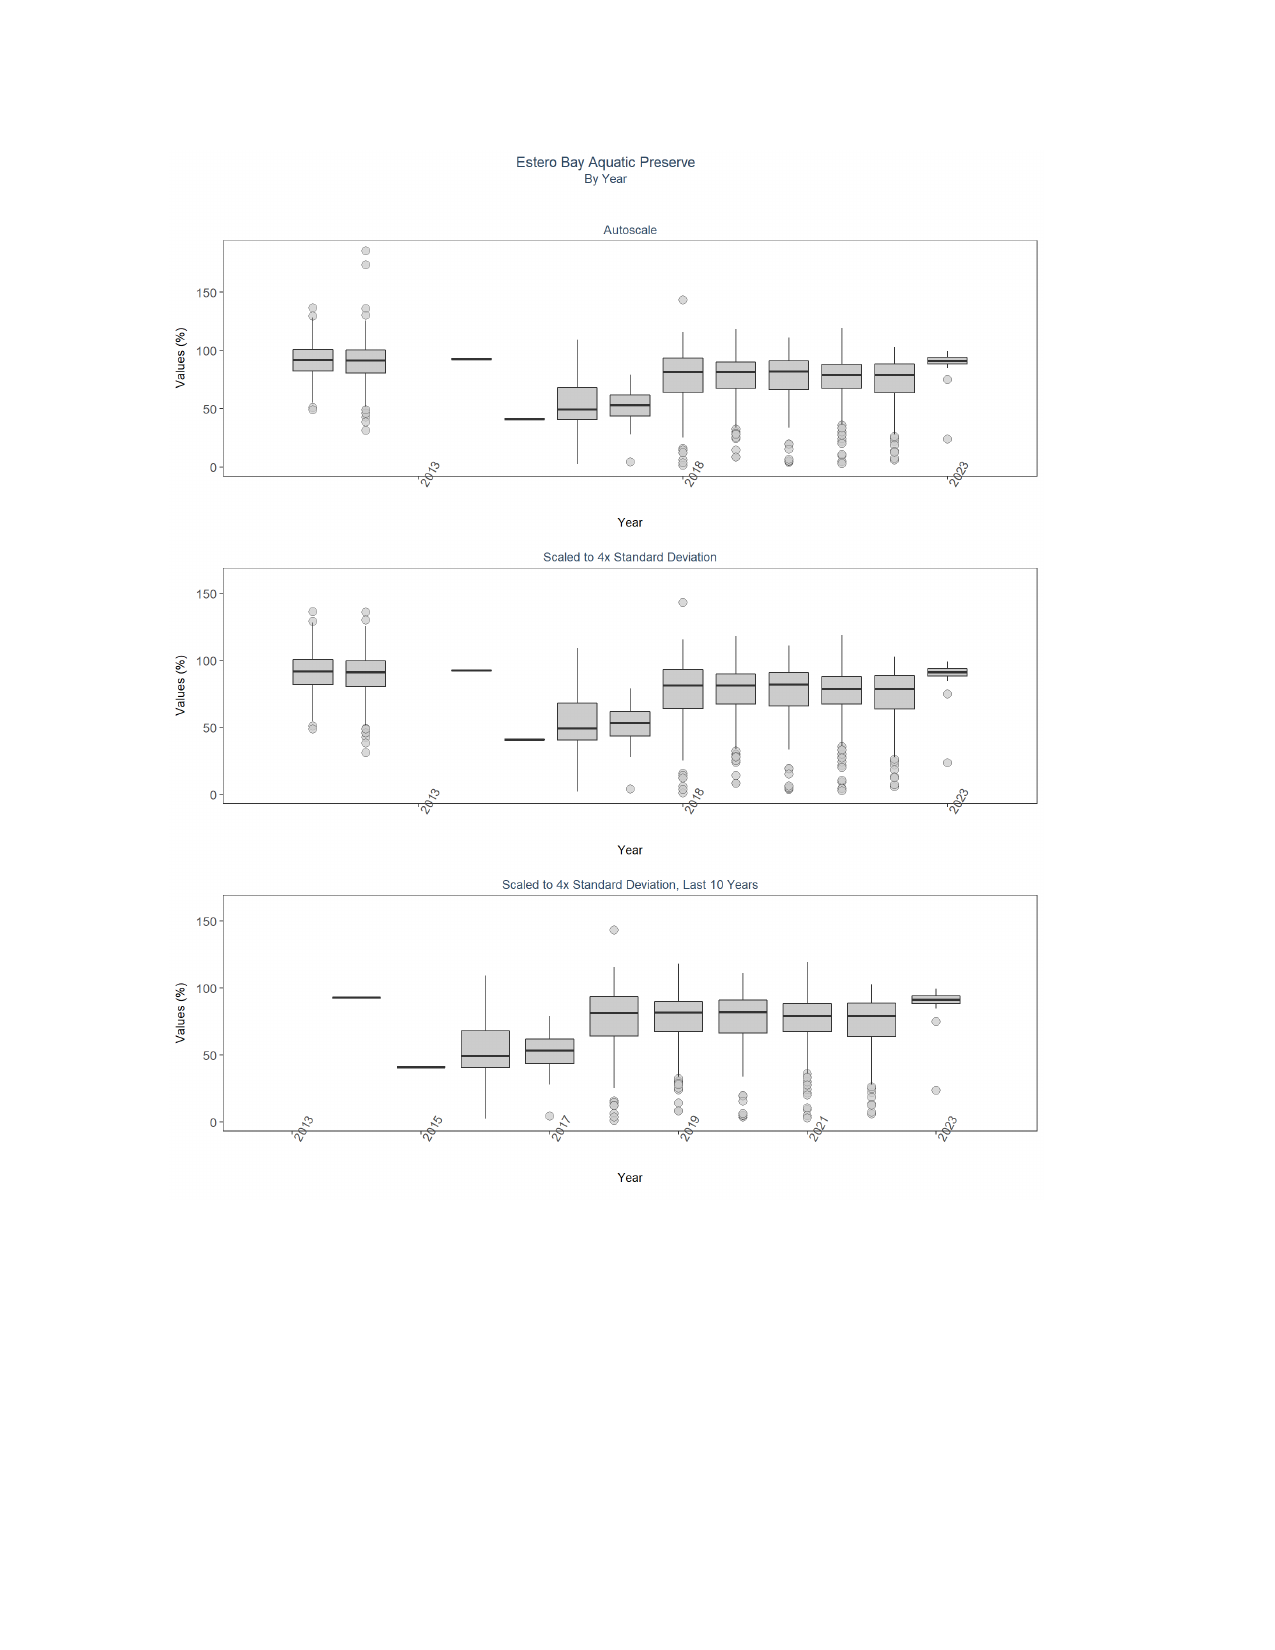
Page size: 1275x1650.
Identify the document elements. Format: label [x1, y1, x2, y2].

picture [168, 150, 1044, 1200]
